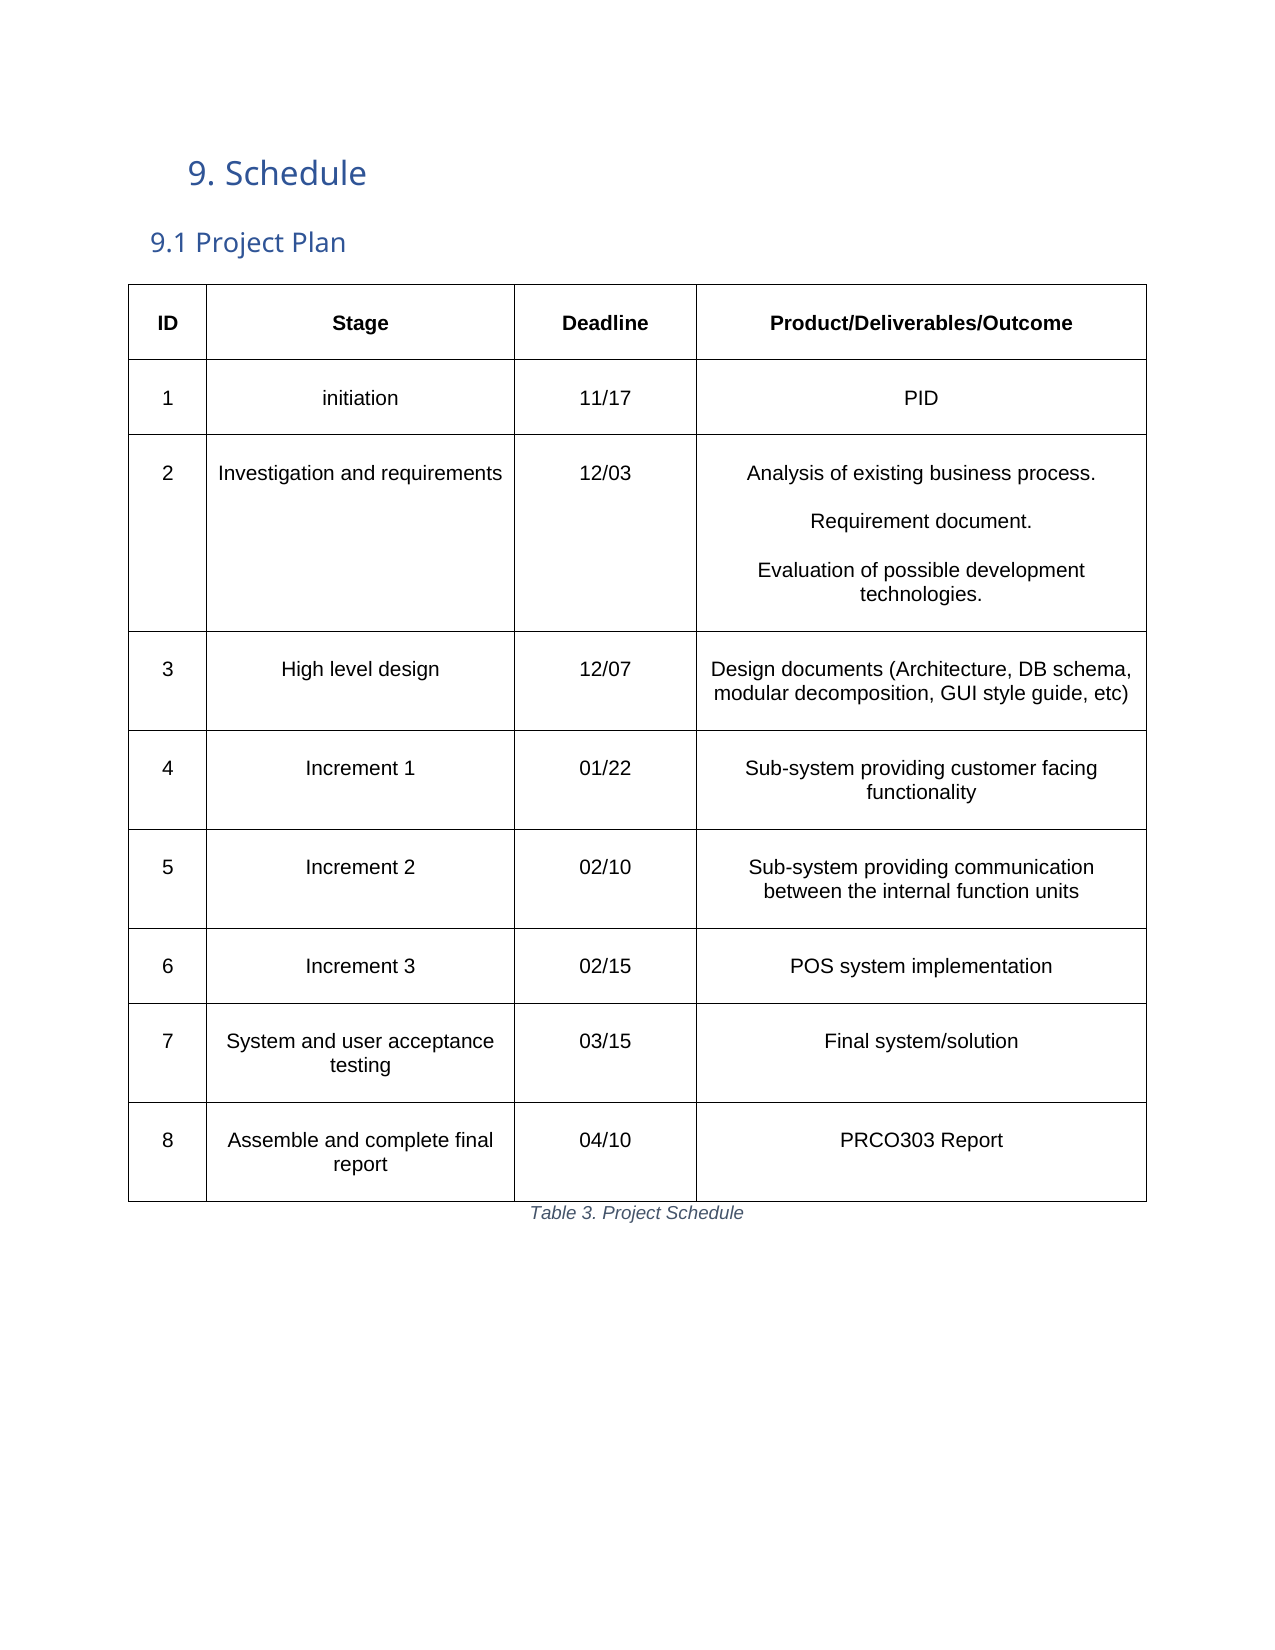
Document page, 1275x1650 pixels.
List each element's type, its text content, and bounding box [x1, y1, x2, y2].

subtitle 9.1 Project Plan [150, 223, 1125, 260]
table_cell POS system implementation [697, 929, 1146, 1003]
subtitle Schedule [187, 150, 1125, 195]
table_cell 1 [129, 360, 206, 434]
table_header ID [129, 285, 206, 359]
table_cell 12/03 [515, 435, 696, 631]
table_cell 3 [129, 632, 206, 730]
table_header Product/Deliverables/Outcome [697, 285, 1146, 359]
table_cell 02/15 [515, 929, 696, 1003]
table_header Deadline [515, 285, 696, 359]
table_cell 6 [129, 929, 206, 1003]
table_cell Analysis of existing business process. Requirement document. Evaluation of possible development technologies. [697, 435, 1146, 631]
table_cell initiation [207, 360, 514, 434]
text Table 3. Project Schedule [150, 1202, 1125, 1224]
table_cell 2 [129, 435, 206, 631]
table_cell 4 [129, 731, 206, 829]
table_cell PID [697, 360, 1146, 434]
table_cell System and user acceptance testing [207, 1004, 514, 1102]
table_cell High level design [207, 632, 514, 730]
table_cell Assemble and complete final report [207, 1103, 514, 1201]
table_cell Increment 3 [207, 929, 514, 1003]
table_cell Investigation and requirements [207, 435, 514, 631]
table_cell 5 [129, 830, 206, 928]
table_cell Final system/solution [697, 1004, 1146, 1102]
table_header Stage [207, 285, 514, 359]
table_cell 03/15 [515, 1004, 696, 1102]
table_cell 04/10 [515, 1103, 696, 1201]
table_cell Increment 2 [207, 830, 514, 928]
table_cell Increment 1 [207, 731, 514, 829]
table_cell Design documents (Architecture, DB schema, modular decomposition, GUI style guide, etc) [697, 632, 1146, 730]
table_cell 02/10 [515, 830, 696, 928]
table_cell 11/17 [515, 360, 696, 434]
table_cell Sub-system providing communication between the internal function units [697, 830, 1146, 928]
table_cell 01/22 [515, 731, 696, 829]
table_cell Sub-system providing customer facing functionality [697, 731, 1146, 829]
table_cell 8 [129, 1103, 206, 1201]
table_cell PRCO303 Report [697, 1103, 1146, 1201]
table_cell 12/07 [515, 632, 696, 730]
table_cell 7 [129, 1004, 206, 1102]
